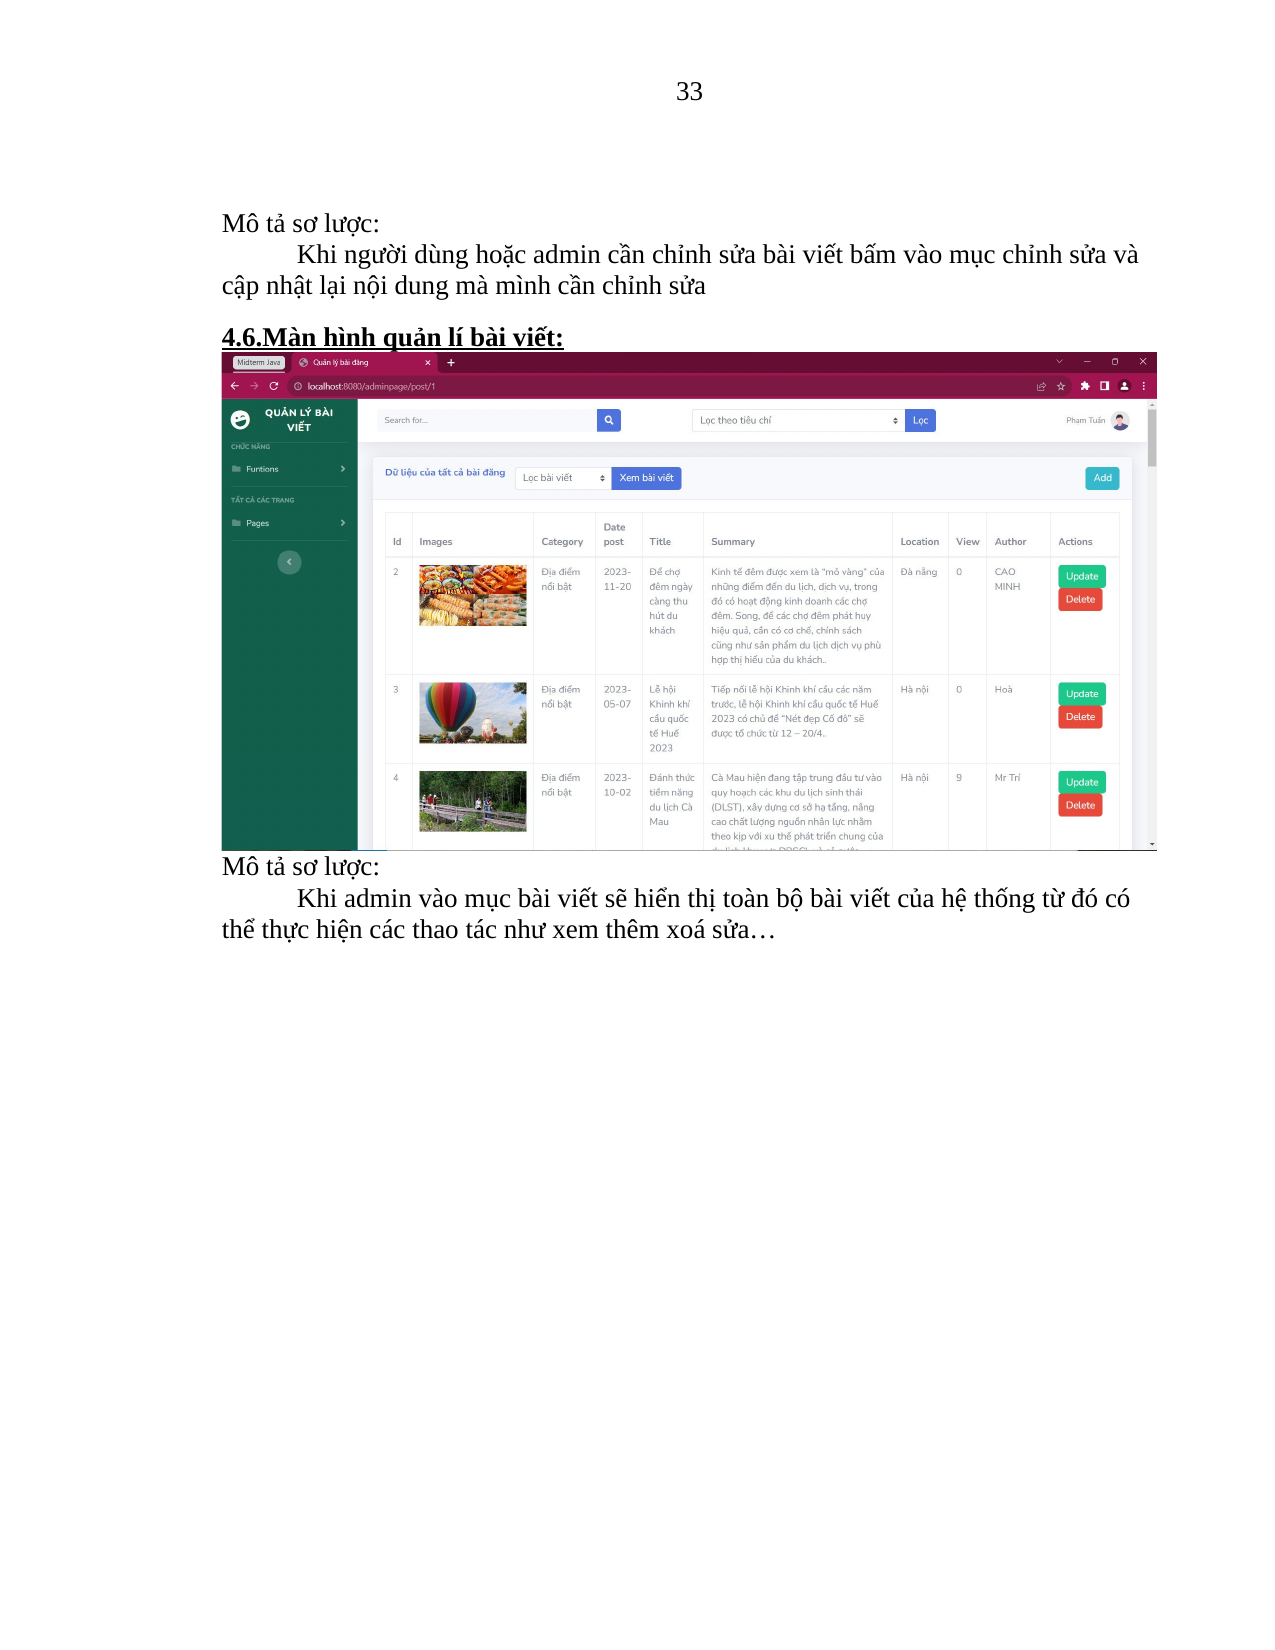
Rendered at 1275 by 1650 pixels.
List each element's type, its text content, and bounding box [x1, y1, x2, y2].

picture [221, 352, 1157, 851]
text Mô tả sơ lược: [222, 207, 1157, 238]
text Khi người dùng hoặc admin cần chỉnh sửa bài viết bấm vào mục chỉnh sửa và cập nhật lại nội dung mà mình cần chỉnh sửa [222, 238, 1157, 300]
text Mô tả sơ lược: [222, 851, 1157, 882]
subtitle 4.6.Màn hình quản lí bài viết: [222, 321, 1157, 352]
text Khi admin vào mục bài viết sẽ hiển thị toàn bộ bài viết của hệ thống từ đó có thể thực hiện các thao tác như xem thêm xoá sửa… [222, 882, 1157, 944]
